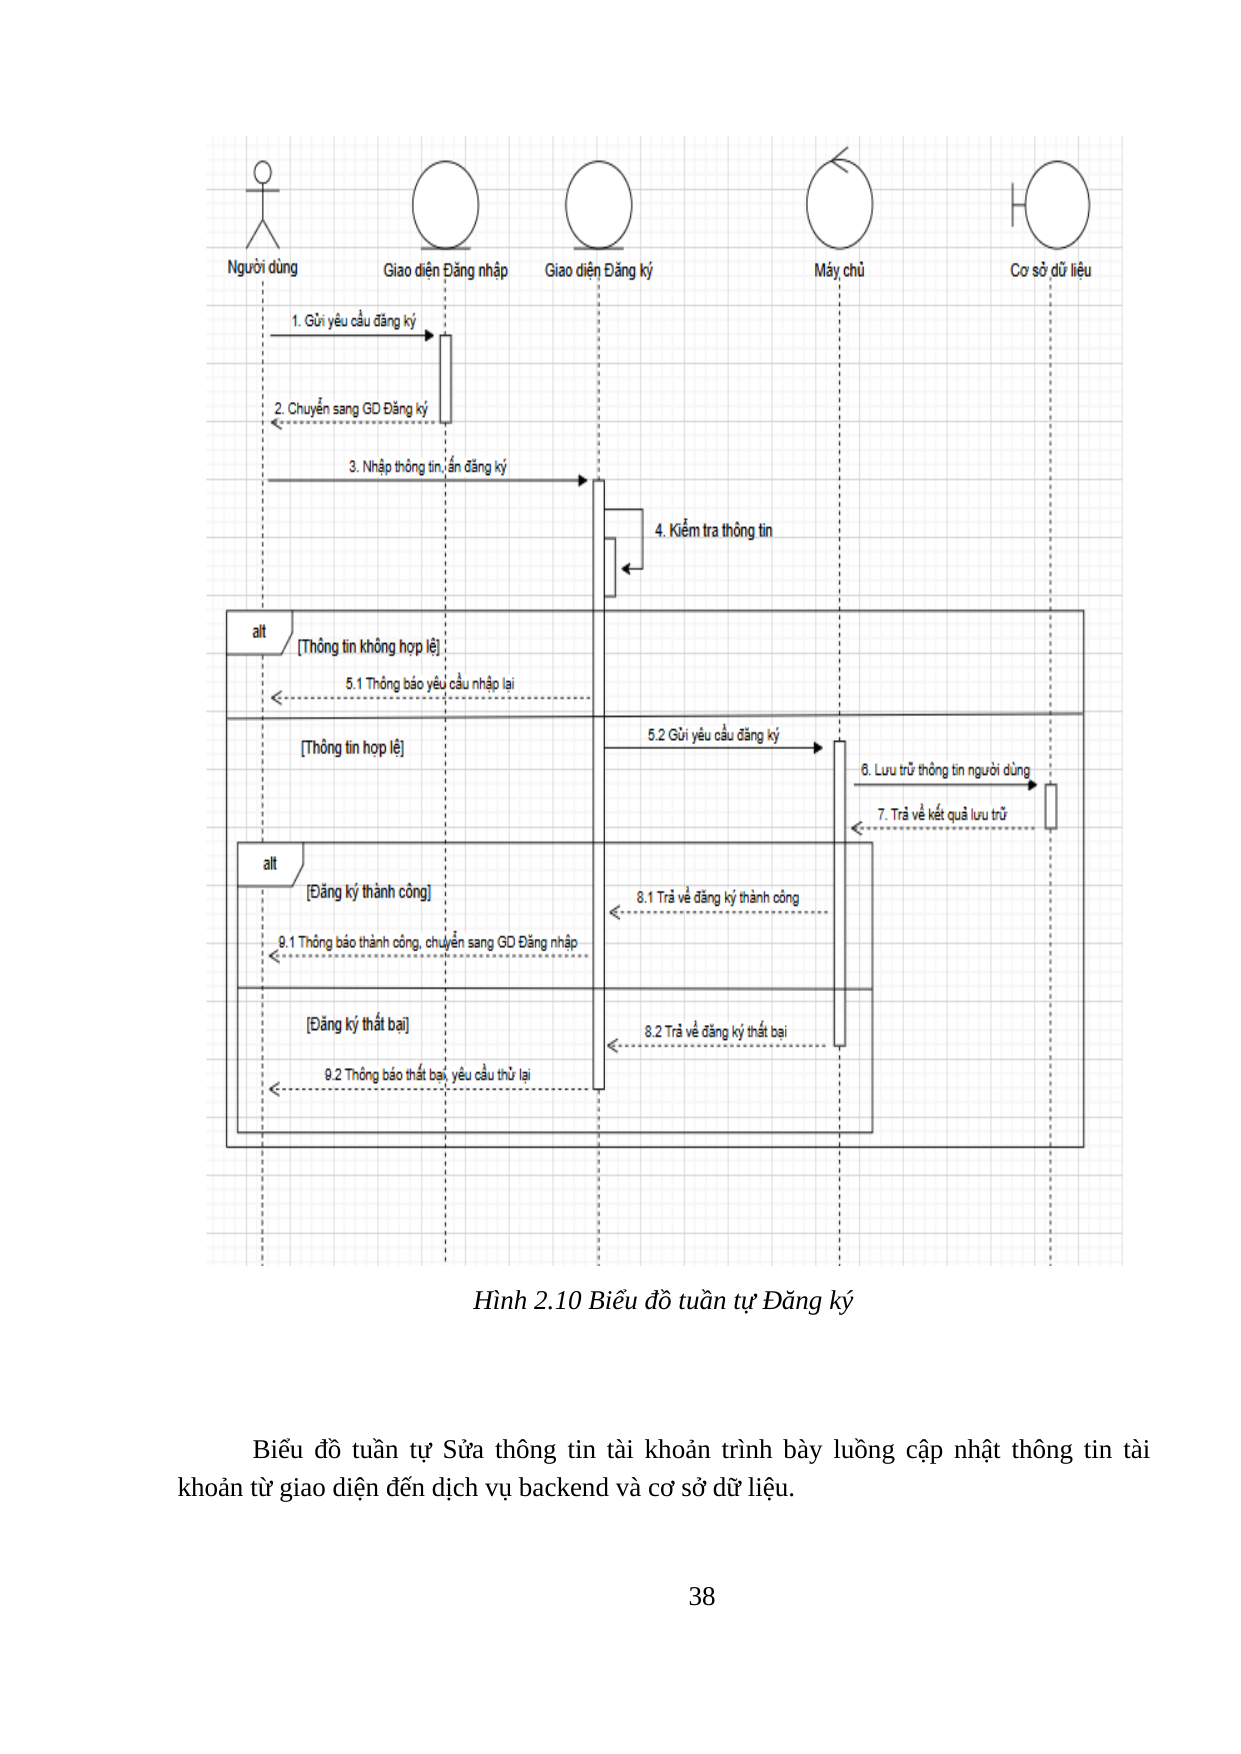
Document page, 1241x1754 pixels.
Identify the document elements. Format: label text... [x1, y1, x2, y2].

text Biểu đồ tuần tự Sửa thông tin tài khoản trình bày luồng cập nhật thông tin tài khoản từ giao diện đến dịch vụ backend và cơ sở dữ liệu. [177, 1433, 1152, 1502]
picture [206, 136, 1123, 1266]
text Hình 2.10 Biểu đồ tuần tự Đăng ký [177, 1284, 1152, 1315]
